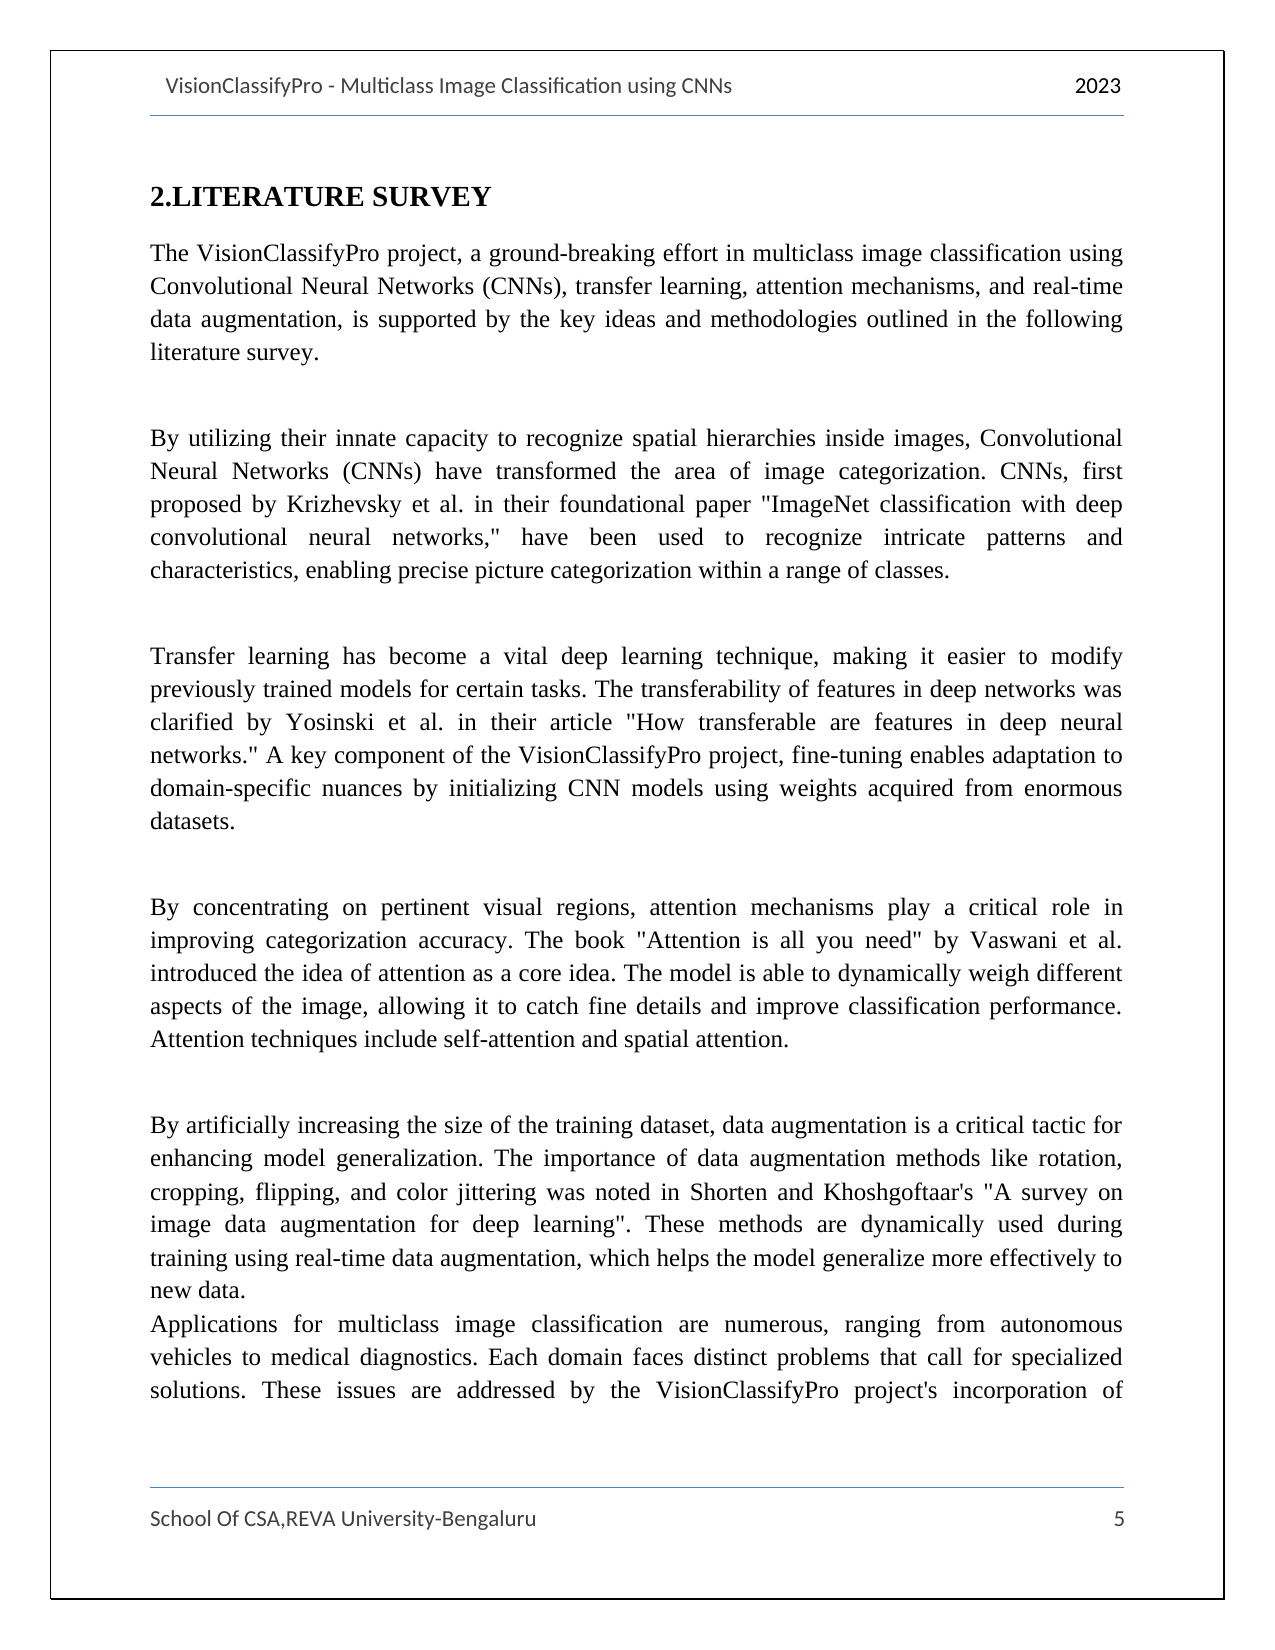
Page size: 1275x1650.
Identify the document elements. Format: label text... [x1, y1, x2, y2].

subtitle By concentrating on pertinent visual regions, attention mechanisms play a critical role in improving categorization accuracy. The book "Attention is all you need" by Vaswani et al. introduced the idea of attention as a core idea. The model is able to dynamically weigh different aspects of the image, allowing it to catch fine details and improve classification performance. Attention techniques include self-attention and spatial attention. [150, 892, 1124, 1053]
subtitle By utilizing their innate capacity to recognize spatial hierarchies inside images, Convolutional Neural Networks (CNNs) have transformed the area of image categorization. CNNs, first proposed by Krizhevsky et al. in their foundational paper "ImageNet classification with deep convolutional neural networks," have been used to recognize intricate patterns and characteristics, enabling precise picture categorization within a range of classes. [150, 423, 1124, 584]
subtitle The VisionClassifyPro project, a ground-breaking effort in multiclass image classification using Convolutional Neural Networks (CNNs), transfer learning, attention mechanisms, and real-time data augmentation, is supported by the key ideas and methodologies outlined in the following literature survey. [150, 238, 1124, 366]
subtitle Transfer learning has become a vital deep learning technique, making it easier to modify previously trained models for certain tasks. The transferability of features in deep networks was clarified by Yosinski et al. in their article "How transferable are features in deep neural networks." A key component of the VisionClassifyPro project, fine-tuning enables adaptation to domain-specific nuances by initializing CNN models using weights acquired from enormous datasets. [150, 641, 1124, 835]
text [150, 1309, 1124, 1403]
text 2.LITERATURE SURVEY [150, 179, 1124, 212]
subtitle By artificially increasing the size of the training dataset, data augmentation is a critical tactic for enhancing model generalization. The importance of data augmentation methods like rotation, cropping, flipping, and color jittering was noted in Shorten and Khoshgoftaar's "A survey on image data augmentation for deep learning". These methods are dynamically used during training using real-time data augmentation, which helps the model generalize more effectively to new data. [150, 1111, 1124, 1304]
